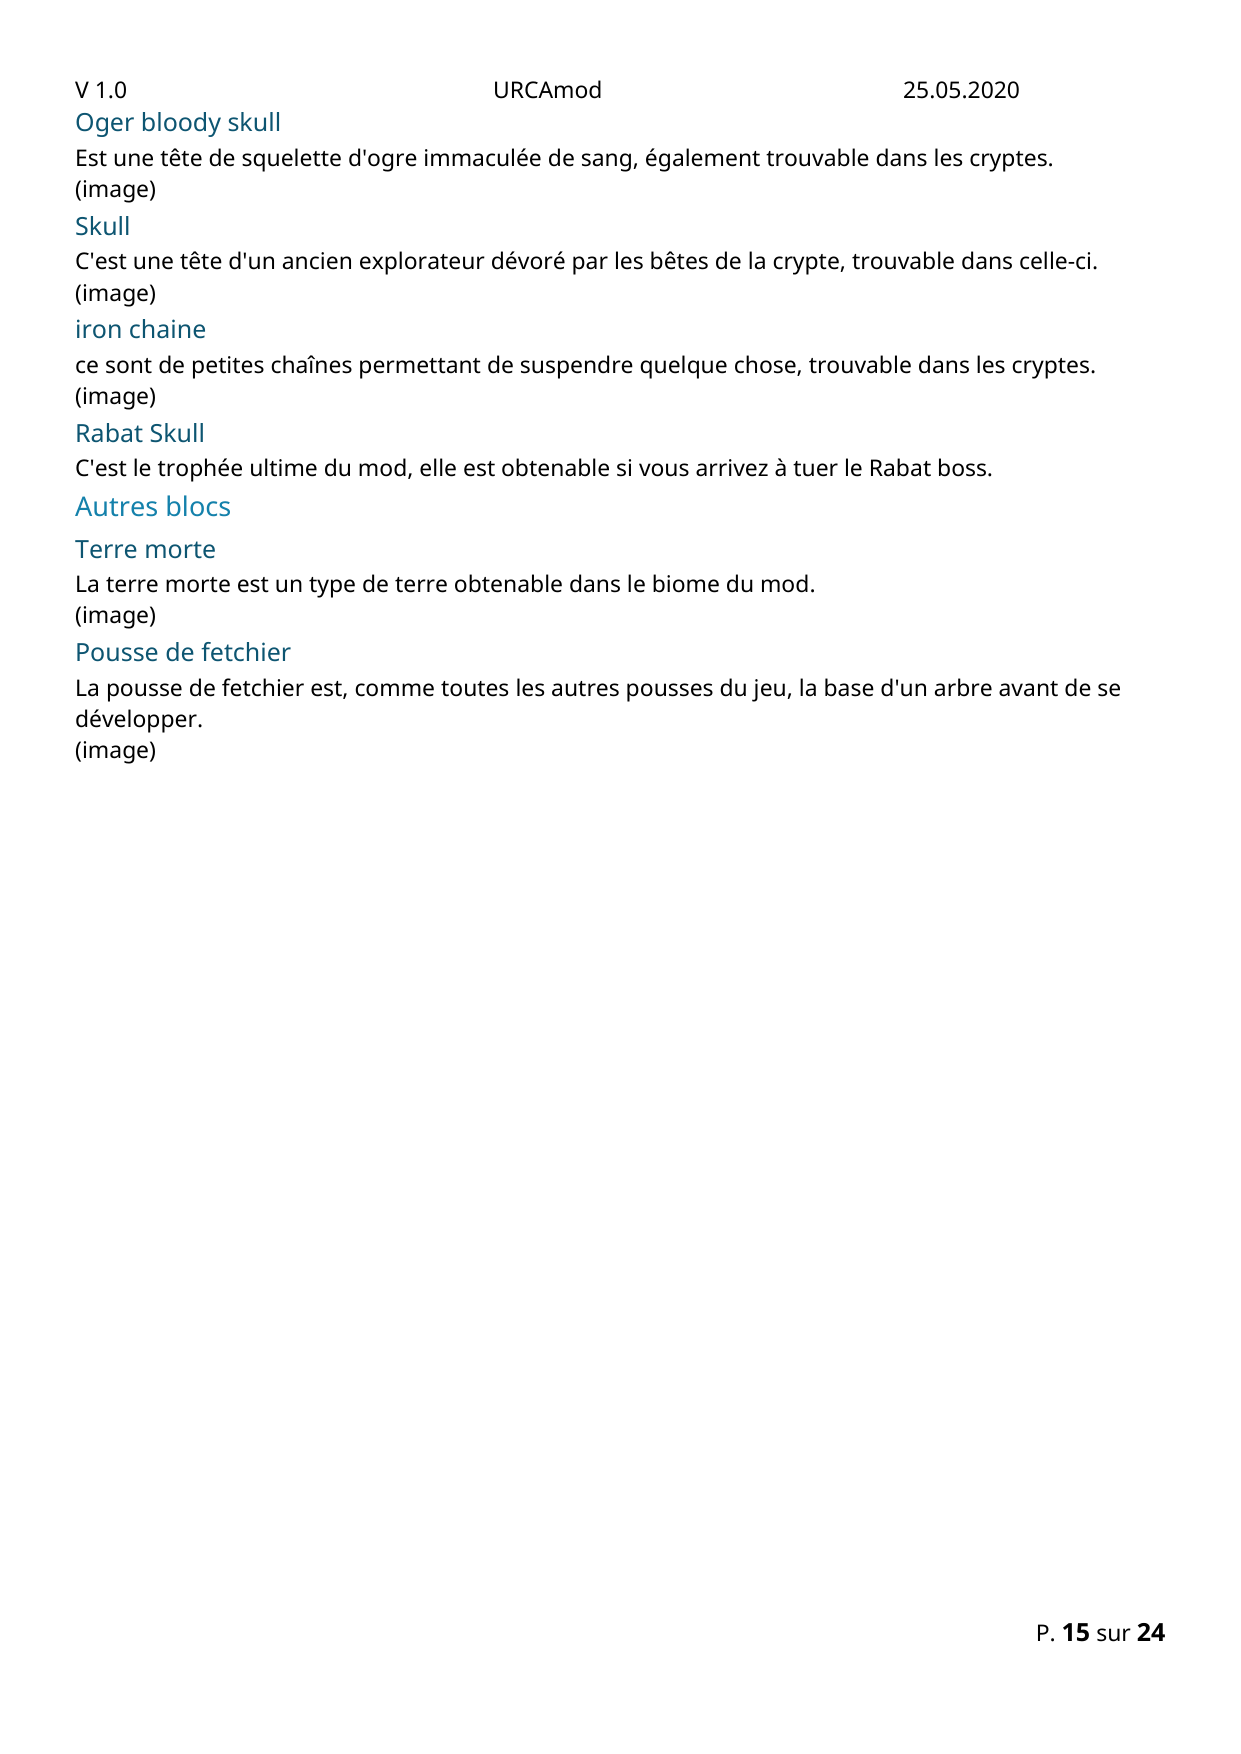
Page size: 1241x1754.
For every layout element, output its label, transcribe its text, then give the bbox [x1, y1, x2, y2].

subtitle Oger bloody skull [75, 105, 1165, 139]
text (image) [75, 173, 1165, 204]
text Est une tête de squelette d'ogre immaculée de sang, également trouvable dans les cryptes. [75, 142, 1165, 173]
text (image) [75, 734, 1165, 765]
text C'est une tête d'un ancien explorateur dévoré par les bêtes de la crypte, trouvable dans celle-ci. [75, 245, 1165, 276]
subtitle Rabat Skull [75, 415, 1165, 449]
subtitle Terre morte [75, 531, 1165, 566]
subtitle Skull [75, 208, 1165, 242]
text La pousse de fetchier est, comme toutes les autres pousses du jeu, la base d'un arbre avant de se développer. [75, 672, 1165, 734]
text (image) [75, 276, 1165, 308]
subtitle Autres blocs [75, 487, 1165, 524]
text ce sont de petites chaînes permettant de suspendre quelque chose, trouvable dans les cryptes. [75, 349, 1165, 380]
text (image) [75, 599, 1165, 631]
text (image) [75, 380, 1165, 411]
text La terre morte est un type de terre obtenable dans le biome du mod. [75, 568, 1165, 599]
text C'est le trophée ultime du mod, elle est obtenable si vous arrivez à tuer le Rabat boss. [75, 452, 1165, 483]
subtitle Pousse de fetchier [75, 635, 1165, 669]
subtitle iron chaine [75, 312, 1165, 346]
